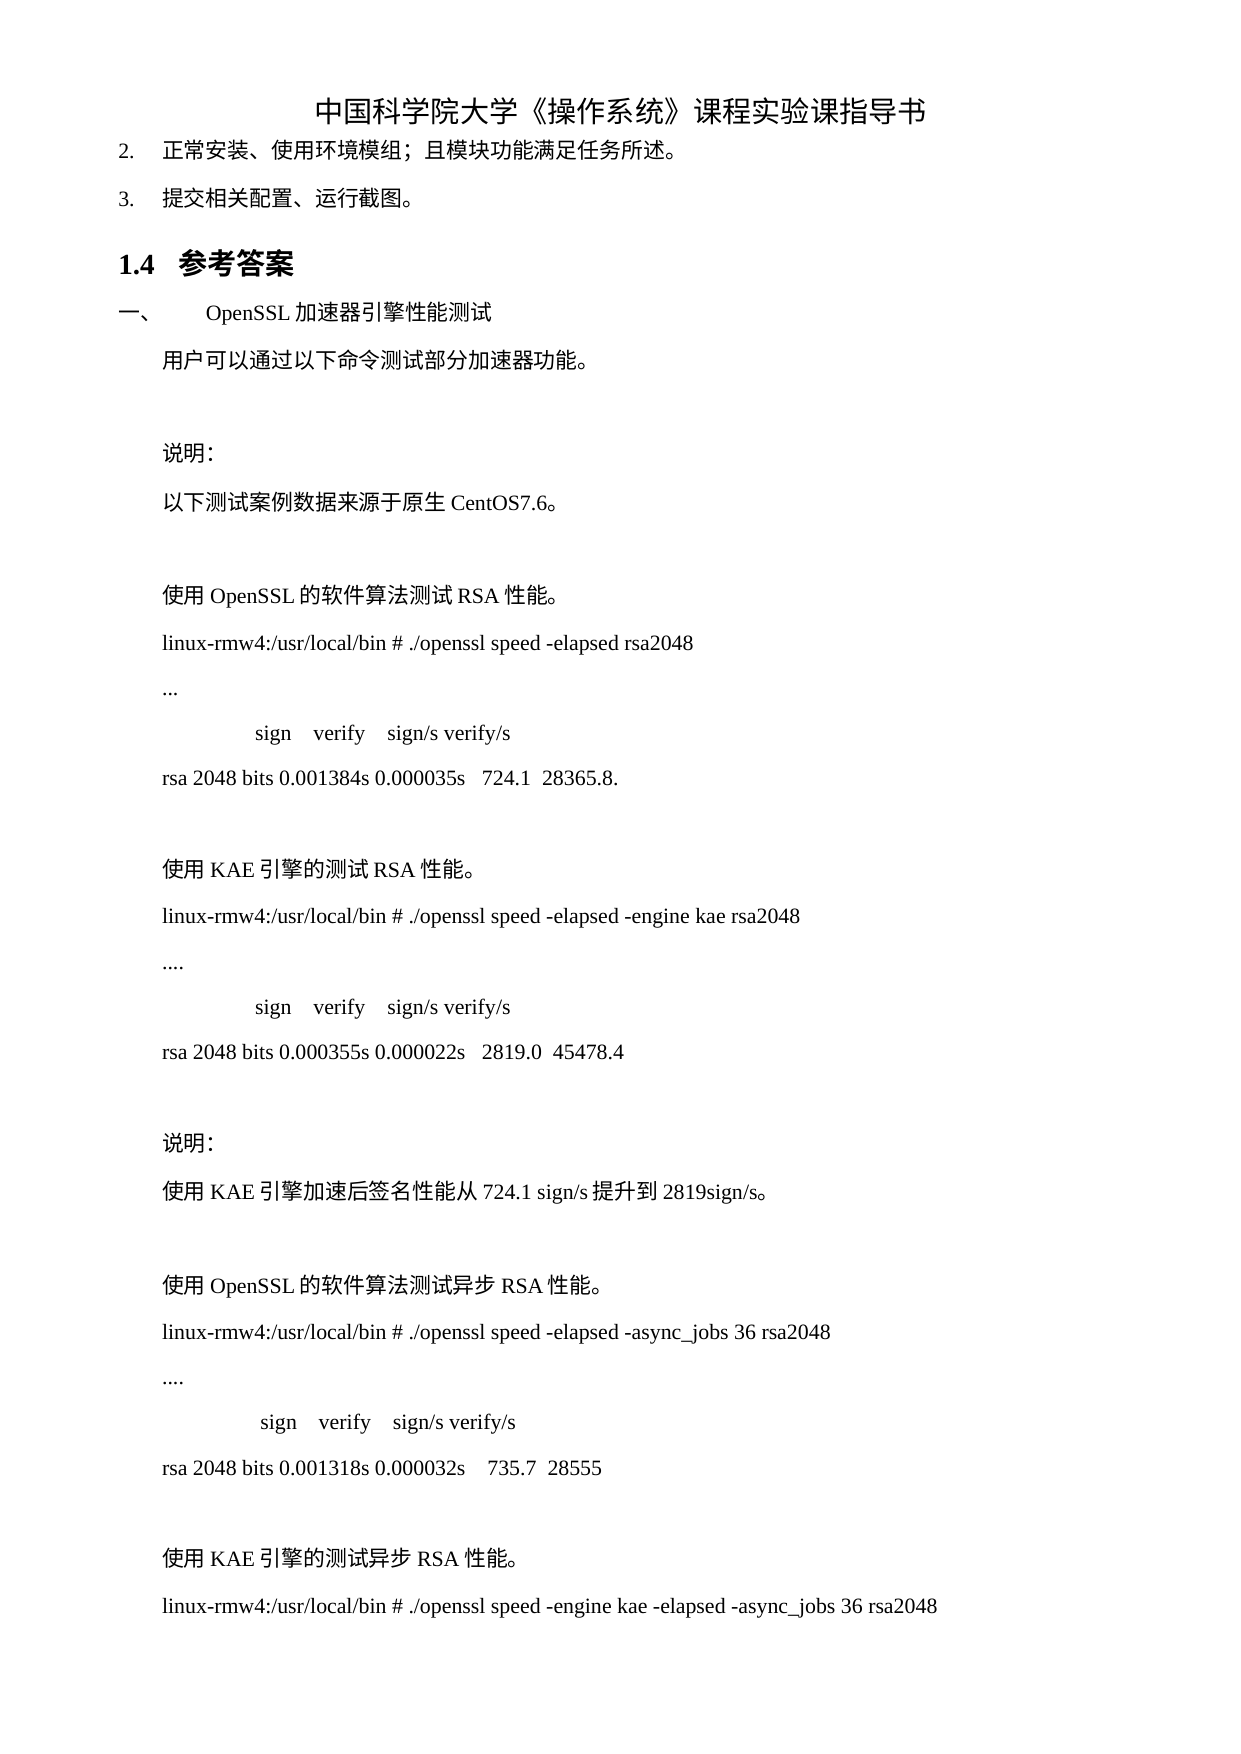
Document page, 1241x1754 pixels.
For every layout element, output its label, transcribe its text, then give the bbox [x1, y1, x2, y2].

text 用户可以通过以下命令测试部分加速器功能。 [162, 342, 1122, 375]
text 使用KAE引擎加速后签名性能从724.1 sign/s提升到2819sign/s。 [162, 1174, 1122, 1206]
text sign verify sign/s verify/s [162, 990, 1122, 1023]
text 说明： [162, 1125, 1122, 1158]
list 正常安装、使用环境模组；且模块功能满足任务所述。 [118, 132, 1122, 165]
text rsa 2048 bits 0.001384s 0.000035s 724.1 28365.8. [162, 761, 1122, 794]
subtitle 参考答案 [118, 229, 1122, 294]
text 说明： [162, 436, 1122, 468]
text .... [162, 1361, 1122, 1393]
text rsa 2048 bits 0.000355s 0.000022s 2819.0 45478.4 [162, 1035, 1122, 1068]
text 使用OpenSSL的软件算法测试异步RSA性能。 [162, 1267, 1122, 1300]
text rsa 2048 bits 0.001318s 0.000032s 735.7 28555 [162, 1451, 1122, 1483]
list OpenSSL 加速器引擎性能测试 [118, 294, 1122, 327]
text sign verify sign/s verify/s [162, 1406, 1122, 1438]
text .... [162, 945, 1122, 977]
text ... [162, 671, 1122, 704]
text sign verify sign/s verify/s [162, 716, 1122, 749]
text 使用OpenSSL的软件算法测试RSA性能。 [162, 578, 1122, 610]
list 提交相关配置、运行截图。 [118, 181, 1122, 213]
text linux-rmw4:/usr/local/bin # ./openssl speed -engine kae -elapsed -async_jobs 36 rsa2048 [162, 1589, 1122, 1622]
text linux-rmw4:/usr/local/bin # ./openssl speed -elapsed -engine kae rsa2048 [162, 900, 1122, 932]
text 使用KAE引擎的测试异步RSA性能。 [162, 1541, 1122, 1573]
text 以下测试案例数据来源于原生CentOS7.6。 [162, 484, 1122, 517]
text 使用KAE引擎的测试RSA性能。 [162, 852, 1122, 884]
text linux-rmw4:/usr/local/bin # ./openssl speed -elapsed -async_jobs 36 rsa2048 [162, 1316, 1122, 1348]
text linux-rmw4:/usr/local/bin # ./openssl speed -elapsed rsa2048 [162, 626, 1122, 658]
